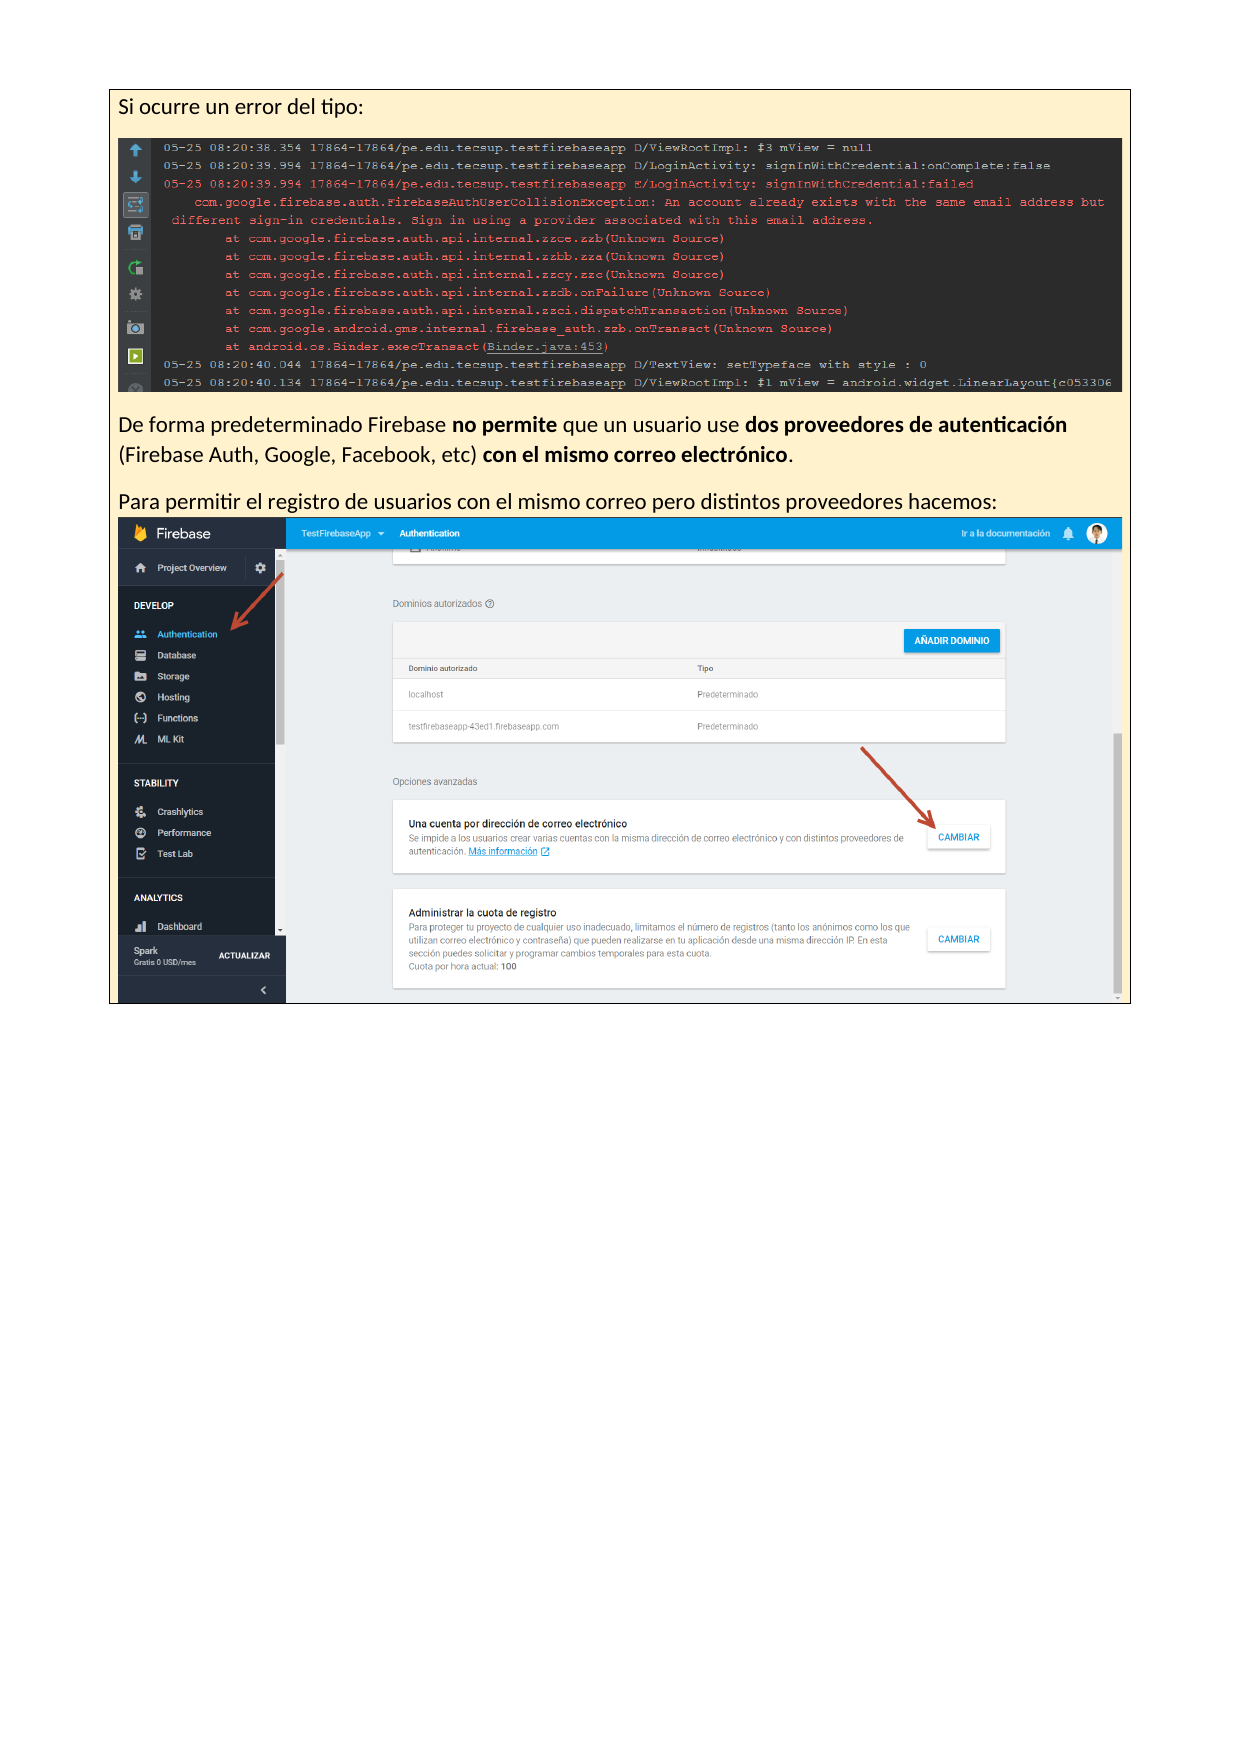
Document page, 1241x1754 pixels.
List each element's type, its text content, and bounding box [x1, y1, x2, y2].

picture [415, 532, 425, 536]
picture [325, 531, 336, 536]
text De forma predeterminado Firebase no permite que un usuario use dos proveedores de autenticación (Firebase Auth, Google, Facebook, etc) con el mismo correo electrónico. [110, 407, 1130, 468]
picture [1065, 528, 1072, 539]
picture [438, 531, 450, 536]
text Si ocurre un error del tipo: [110, 90, 1130, 120]
picture [1087, 524, 1107, 543]
picture [308, 531, 318, 536]
picture [118, 517, 1123, 1003]
picture [118, 138, 1123, 392]
picture [339, 532, 356, 536]
picture [1001, 532, 1011, 536]
